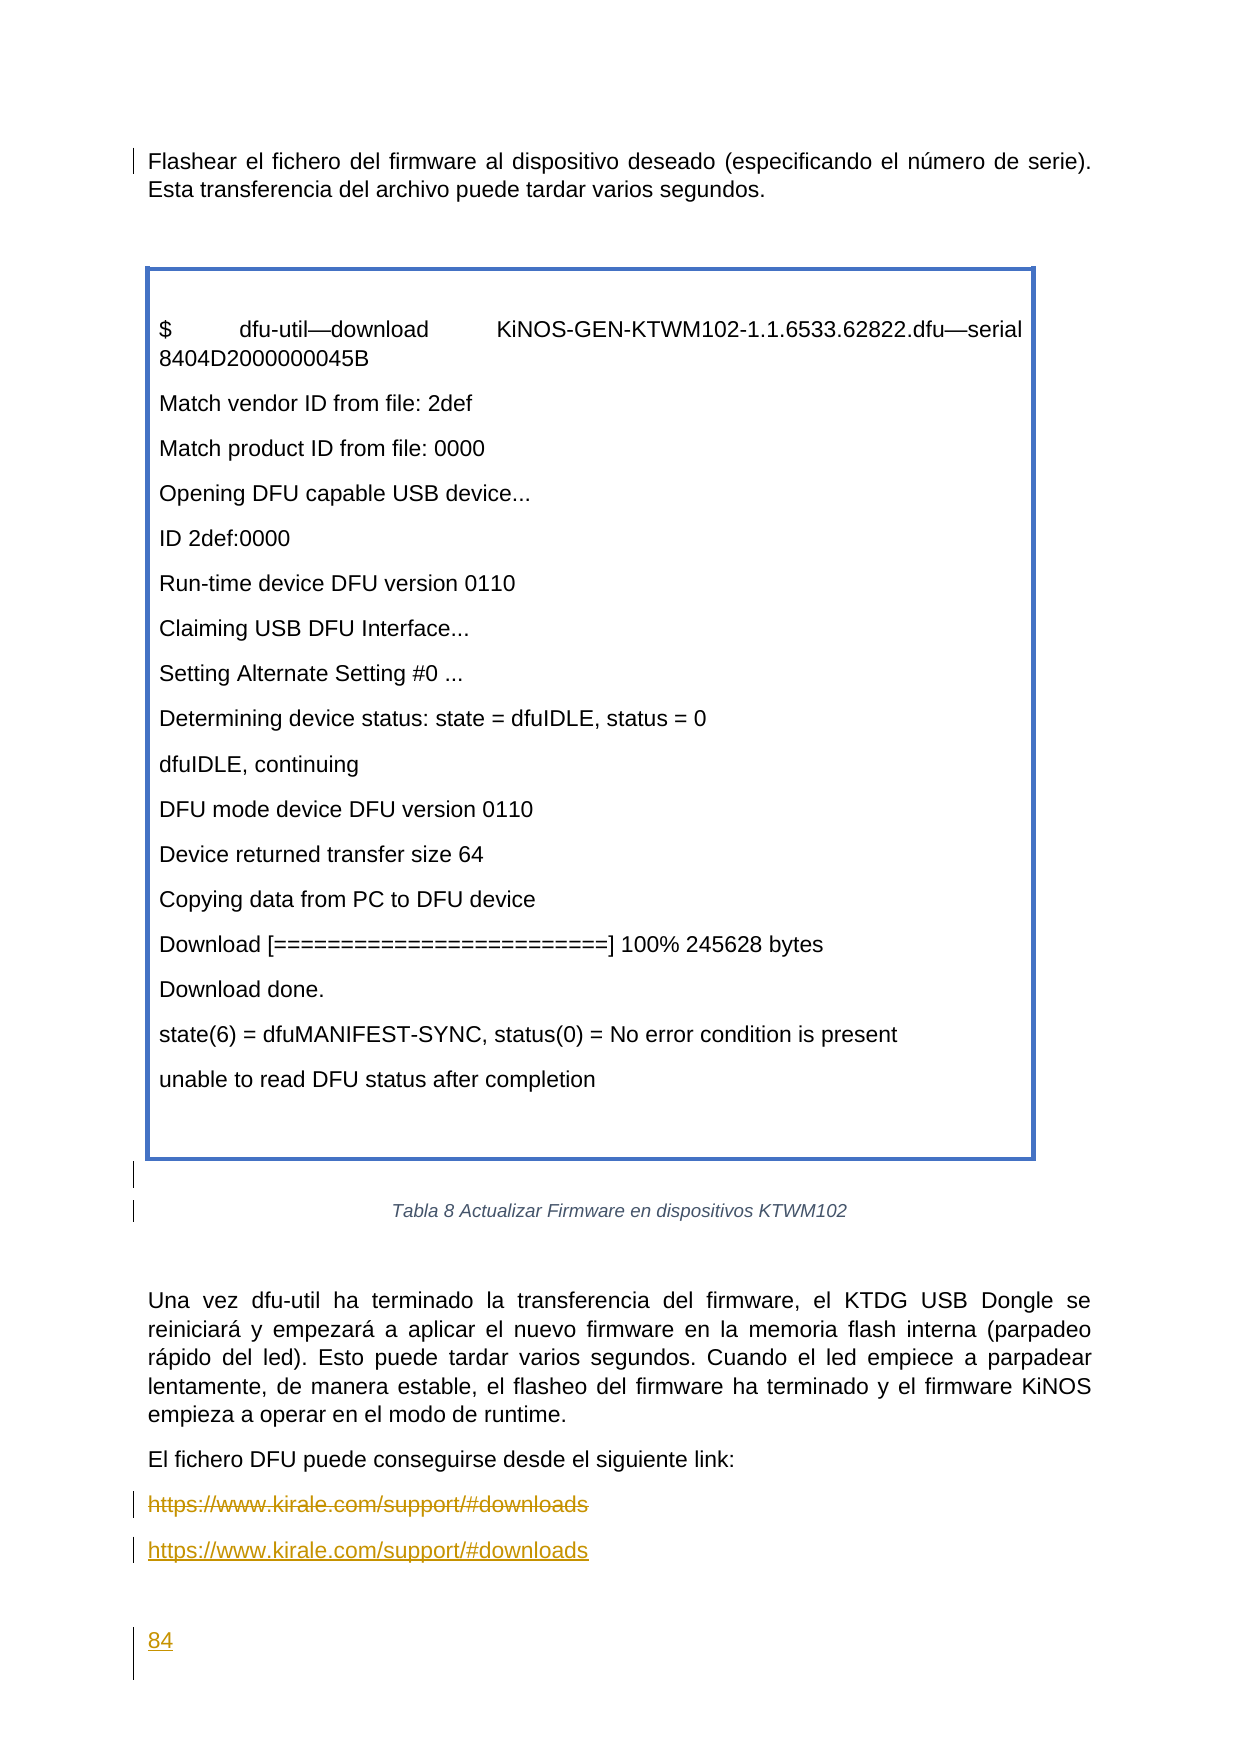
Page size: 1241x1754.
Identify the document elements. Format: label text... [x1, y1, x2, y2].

text Tabla 8 Actualizar Firmware en dispositivos KTWM102 [148, 1200, 1092, 1222]
text Una vez dfu-util ha terminado la transferencia del firmware, el KTDG USB Dongle se reiniciará y empezará a aplicar el nuevo firmware en la memoria flash interna (parpadeo rápido del led). Esto puede tardar varios segundos. Cuando el led empiece a parpadear lentamente, de manera estable, el flasheo del firmware ha terminado y el firmware KiNOS empieza a operar en el modo de runtime. [148, 1287, 1092, 1428]
text El fichero DFU puede conseguirse desde el siguiente link: [148, 1446, 1092, 1473]
text Flashear el fichero del firmware al dispositivo deseado (especificando el número de serie). Esta transferencia del archivo puede tardar varios segundos. [148, 148, 1092, 202]
table_header $ dfu-util—download KiNOS-GEN-KTWM102-1.1.6533.62822.dfu—serial 8404D2000000045B Match vendor ID from file: 2def Match product ID from file: 0000 Opening DFU capable USB device... ID 2def:0000 Run-time device DFU version 0110 Claiming USB DFU Interface... Setting Alternate Setting #0 ... Determining device status: state = dfuIDLE, status = 0 dfuIDLE, continuing DFU mode device DFU version 0110 Device returned transfer size 64 Copying data from PC to DFU device Download [=========================] 100% 245628 bytes Download done. state(6) = dfuMANIFEST-SYNC, status(0) = No error condition is present unable to read DFU status after completion [150, 271, 1031, 1156]
